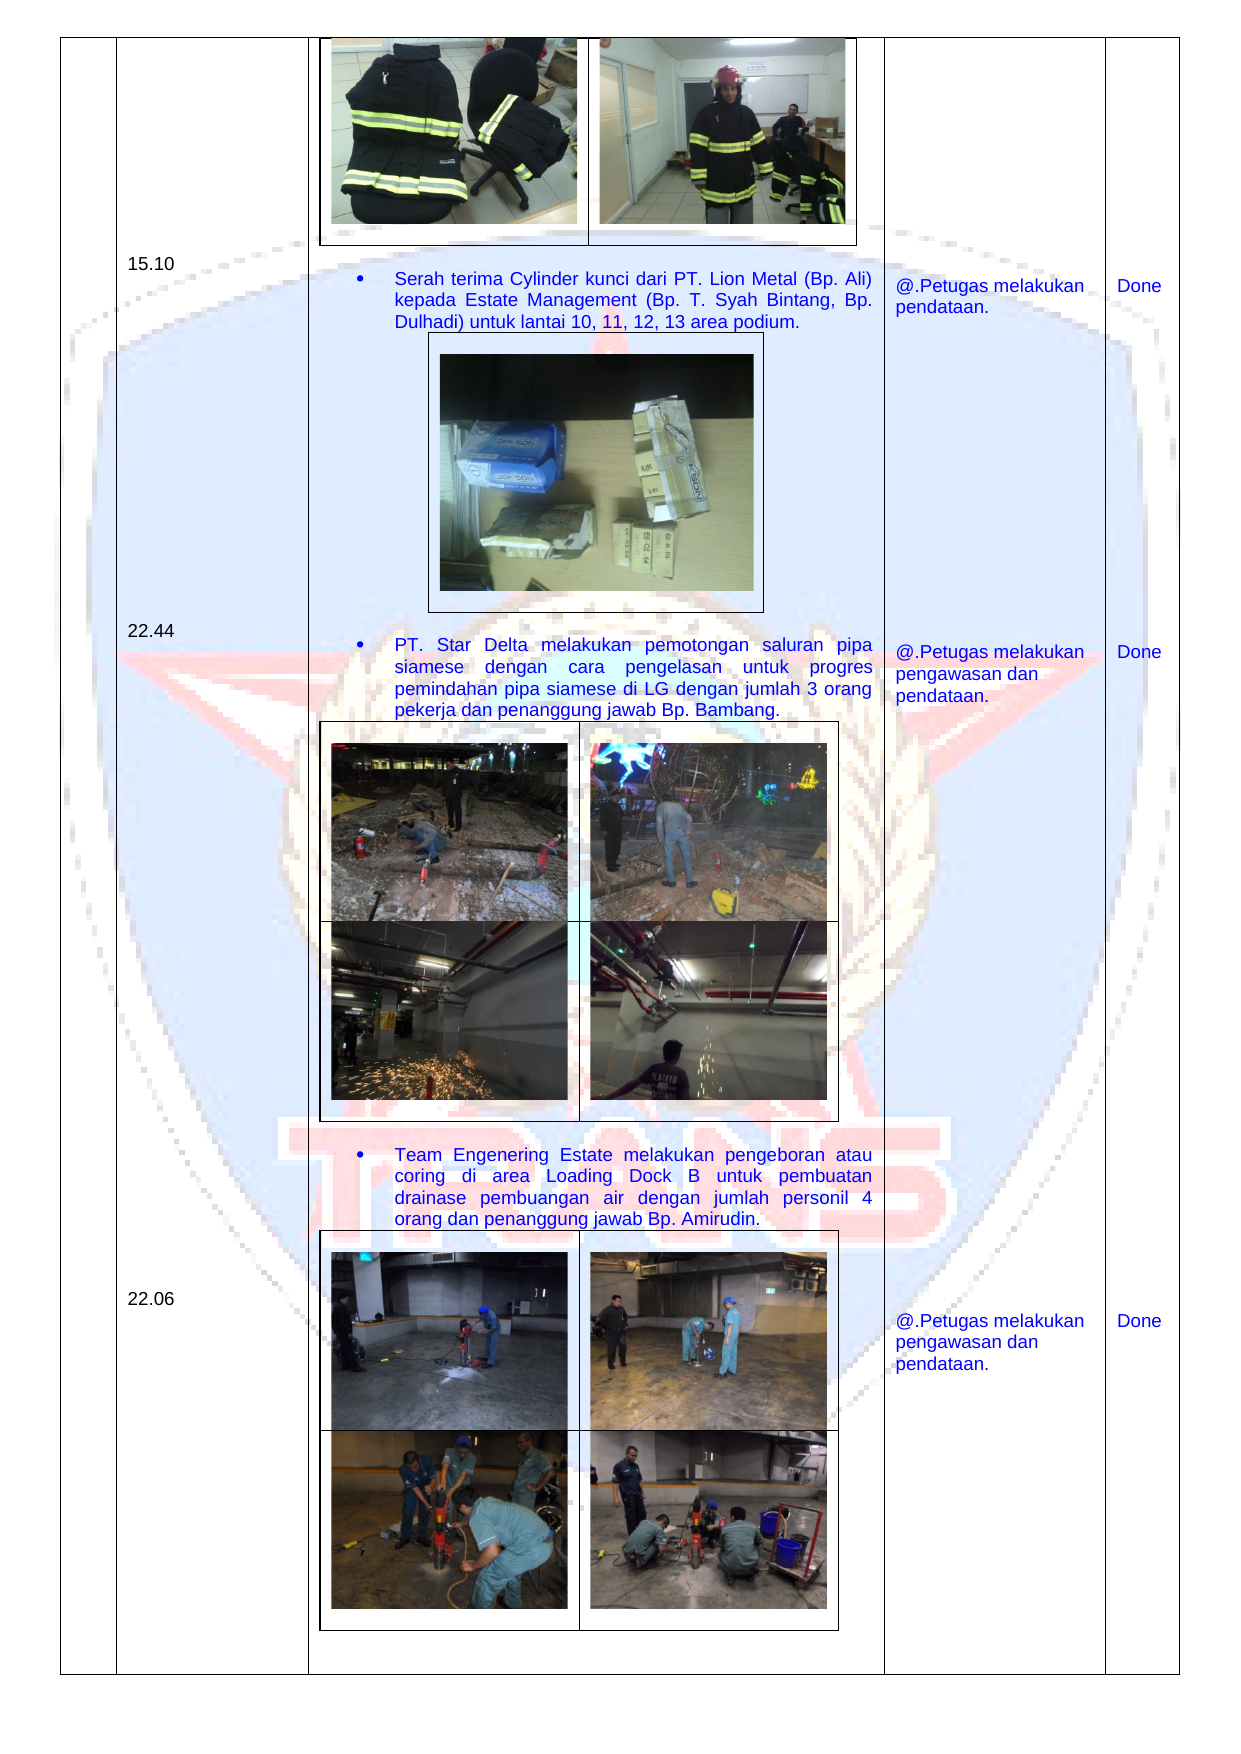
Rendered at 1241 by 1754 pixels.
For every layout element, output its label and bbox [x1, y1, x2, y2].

table_cell [1106, 38, 1179, 1674]
table_cell [885, 38, 1105, 1674]
picture [331, 1431, 568, 1609]
picture [599, 38, 846, 224]
table_cell [309, 38, 884, 1674]
picture [590, 1431, 827, 1609]
table_cell [61, 38, 116, 1674]
picture [331, 1252, 568, 1430]
picture [439, 354, 754, 591]
picture [331, 38, 578, 224]
picture [590, 743, 827, 1100]
picture [331, 743, 568, 1100]
picture [590, 1252, 827, 1430]
table_cell [117, 38, 308, 1674]
